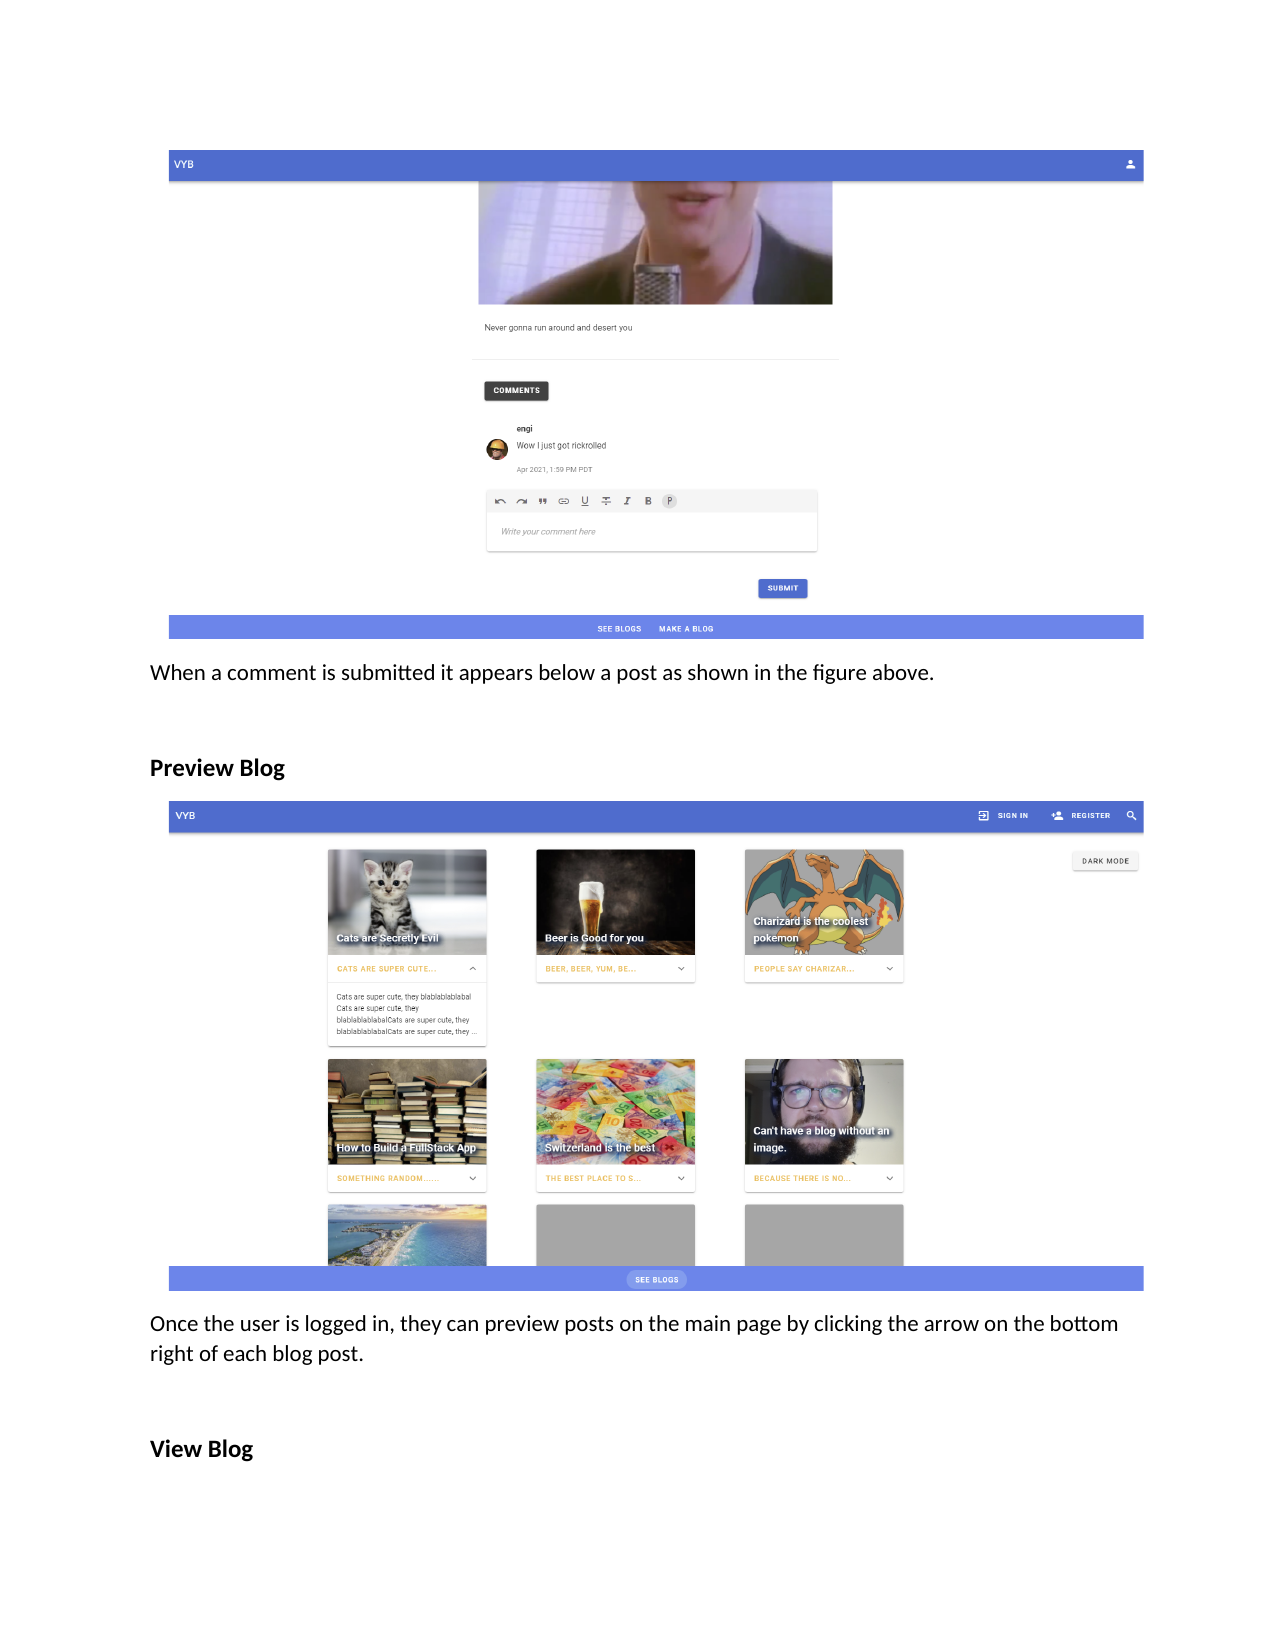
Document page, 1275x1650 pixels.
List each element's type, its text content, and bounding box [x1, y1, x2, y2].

text View Blog [150, 1433, 1125, 1464]
text When a comment is submitted it appears below a post as shown in the figure above. [150, 658, 1125, 686]
text Preview Blog [150, 752, 1125, 782]
text Once the user is logged in, they can preview posts on the main page by clicking the arrow on the bottom right of each blog post. [150, 1309, 1125, 1367]
